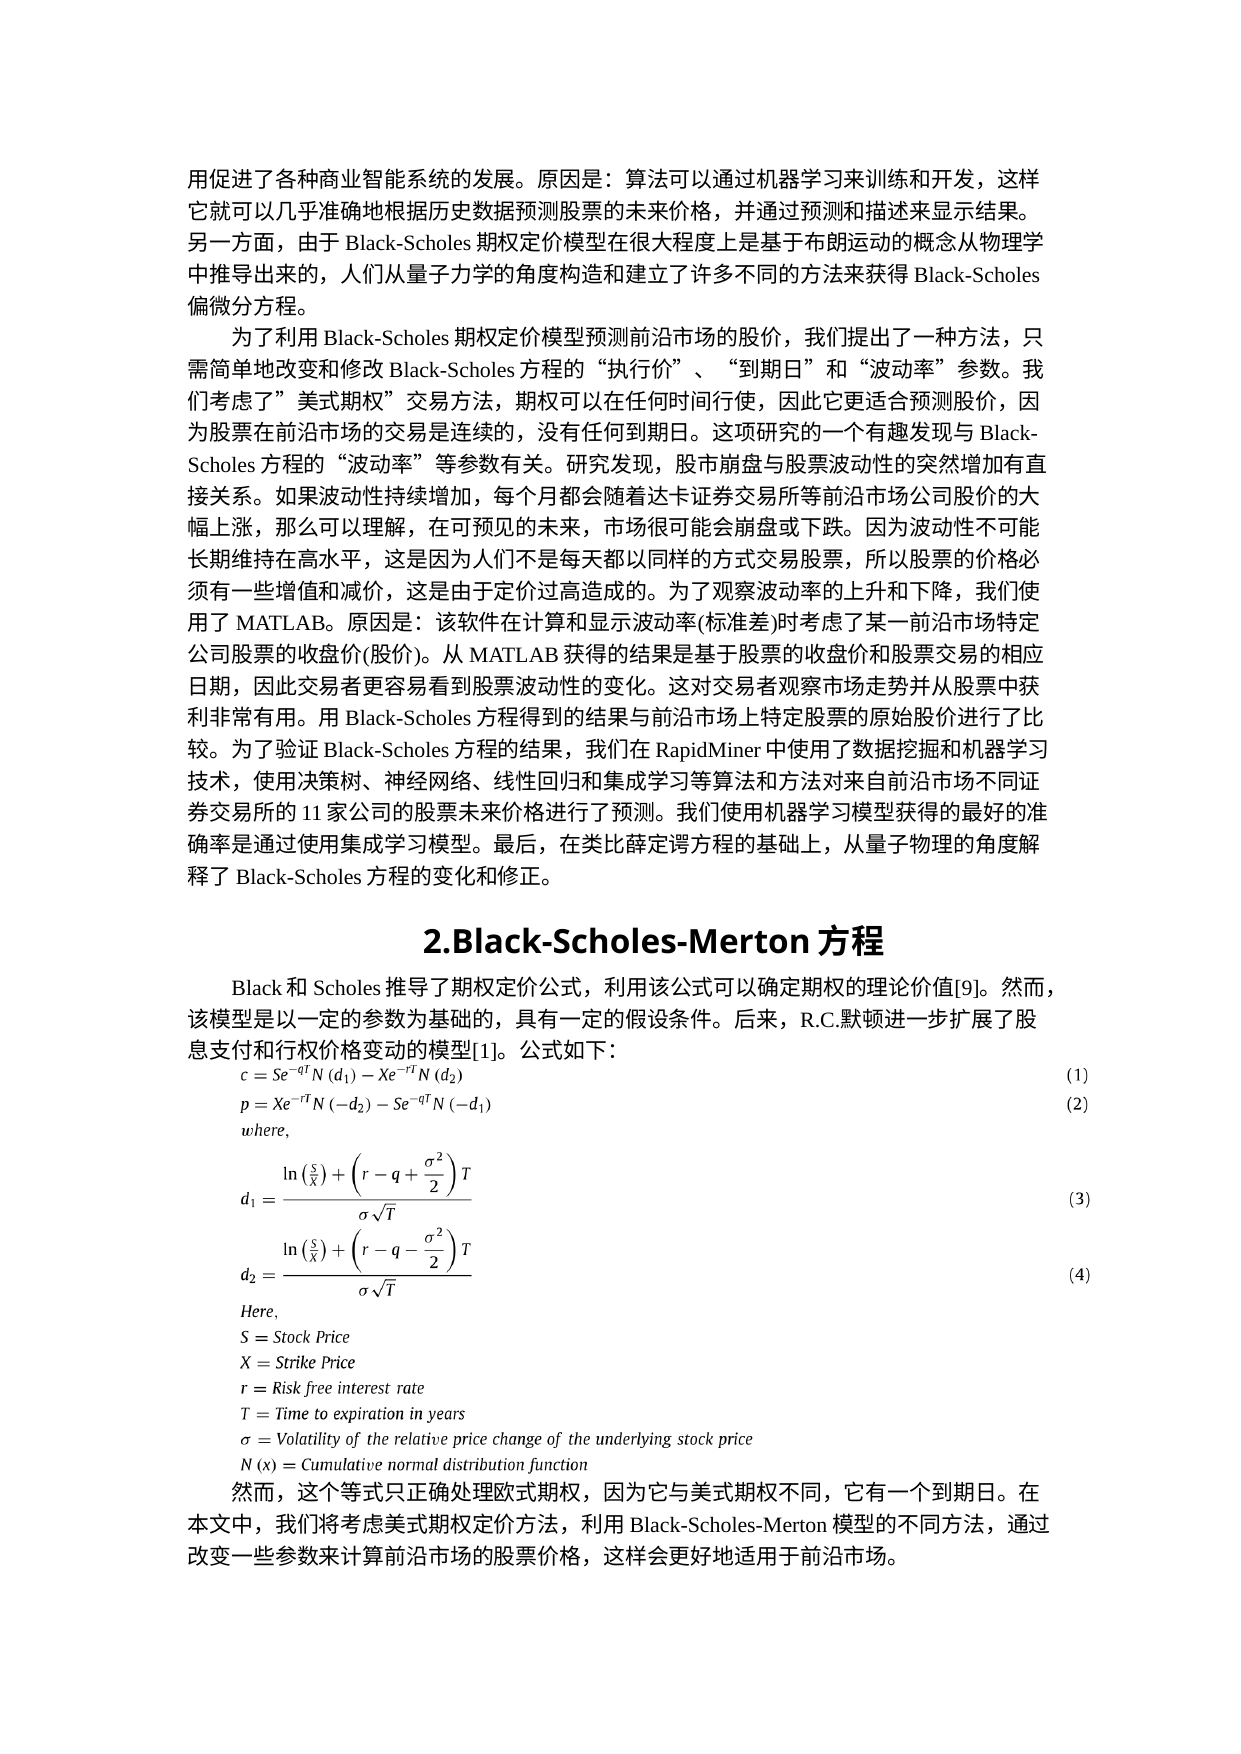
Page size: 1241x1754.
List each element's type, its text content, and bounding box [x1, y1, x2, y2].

title 2.Black-Scholes-Merton方程 [187, 915, 1053, 964]
picture [231, 1065, 1097, 1476]
text 然而，这个等式只正确处理欧式期权，因为它与美式期权不同，它有一个到期日。在本文中，我们将考虑美式期权定价方法，利用Black-Scholes-Merton模型的不同方法，通过改变一些参数来计算前沿市场的股票价格，这样会更好地适用于前沿市场。 [187, 1475, 1053, 1570]
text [187, 162, 1053, 320]
text Black和Scholes推导了期权定价公式，利用该公式可以确定期权的理论价值[9]。然而，该模型是以一定的参数为基础的，具有一定的假设条件。后来，R.C.默顿进一步扩展了股息支付和行权价格变动的模型[1]。公式如下： [187, 970, 1053, 1065]
text 为了利用Black-Scholes期权定价模型预测前沿市场的股价，我们提出了一种方法，只需简单地改变和修改Black-Scholes方程的“执行价”、“到期日”和“波动率”参数。我们考虑了”美式期权”交易方法，期权可以在任何时间行使，因此它更适合预测股价，因为股票在前沿市场的交易是连续的，没有任何到期日。这项研究的一个有趣发现与Black-Scholes方程的“波动率”等参数有关。研究发现，股市崩盘与股票波动性的突然增加有直接关系。如果波动性持续增加，每个月都会随着达卡证券交易所等前沿市场公司股价的大幅上涨，那么可以理解，在可预见的未来，市场很可能会崩盘或下跌。因为波动性不可能长期维持在高水平，这是因为人们不是每天都以同样的方式交易股票，所以股票的价格必须有一些增值和减价，这是由于定价过高造成的。为了观察波动率的上升和下降，我们使用了MATLAB。原因是：该软件在计算和显示波动率(标准差)时考虑了某一前沿市场特定公司股票的收盘价(股价)。从MATLAB获得的结果是基于股票的收盘价和股票交易的相应日期，因此交易者更容易看到股票波动性的变化。这对交易者观察市场走势并从股票中获利非常有用。用Black-Scholes方程得到的结果与前沿市场上特定股票的原始股价进行了比较。为了验证Black-Scholes方程的结果，我们在RapidMiner中使用了数据挖掘和机器学习技术，使用决策树、神经网络、线性回归和集成学习等算法和方法对来自前沿市场不同证券交易所的11家公司的股票未来价格进行了预测。我们使用机器学习模型获得的最好的准确率是通过使用集成学习模型。最后，在类比薛定谔方程的基础上，从量子物理的角度解释了Black-Scholes方程的变化和修正。 [187, 320, 1053, 890]
